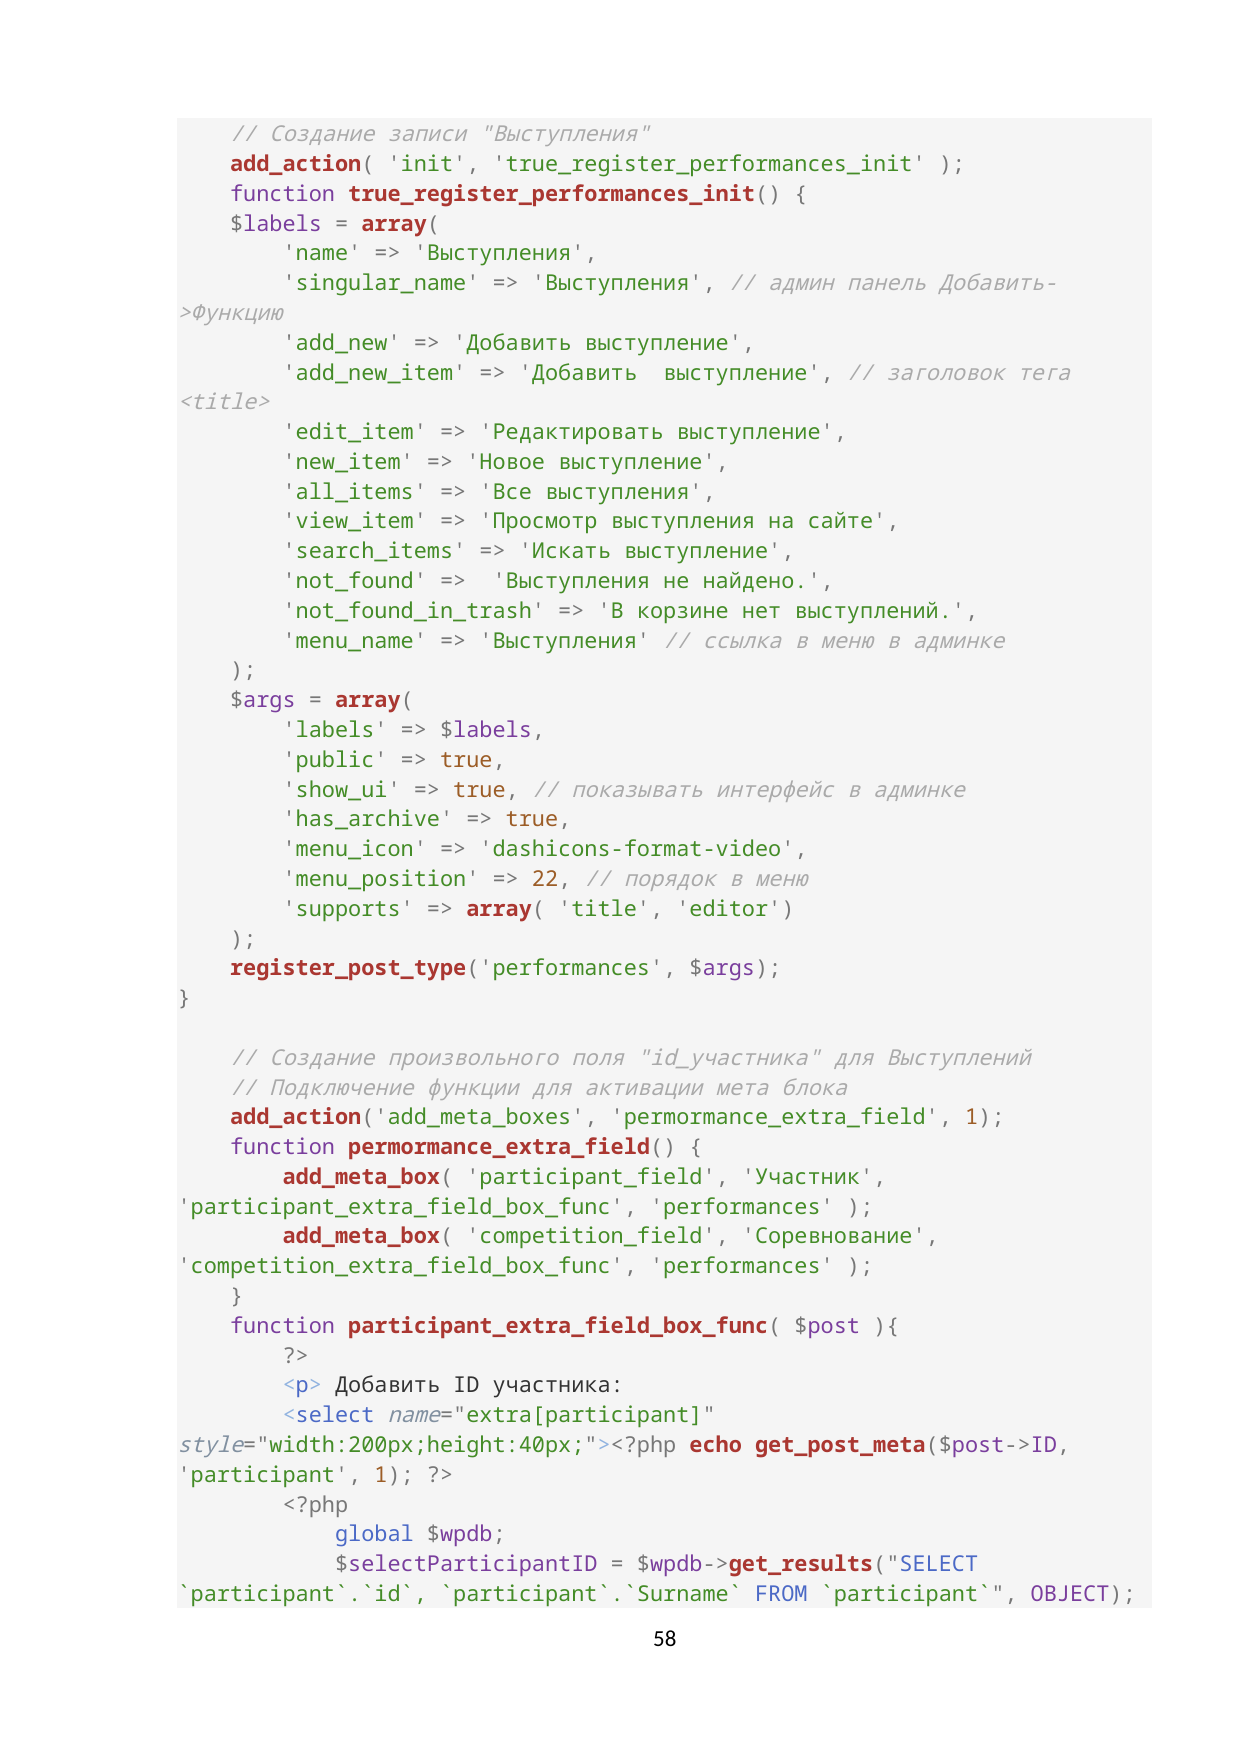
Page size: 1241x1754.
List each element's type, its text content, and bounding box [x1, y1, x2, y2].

text // Создание произвольного поля "id_участника" для Выступлений [177, 1042, 1152, 1071]
text ); [177, 654, 1152, 684]
text 'show_ui' => true, // показывать интерфейс в админке [177, 773, 1152, 803]
text 'singular_name' => 'Выступления', // админ панель Добавить->Функцию [177, 267, 1152, 327]
text $labels = array( [177, 207, 1152, 237]
text add_action( 'init', 'true_register_performances_init' ); [177, 148, 1152, 178]
text function true_register_performances_init() { [177, 178, 1152, 207]
text $args = array( [177, 684, 1152, 714]
text <p> Добавить ID участника: [177, 1369, 1152, 1399]
text 'all_items' => 'Все выступления', [177, 476, 1152, 505]
text 'add_new_item' => 'Добавить выступление', // заголовок тега <title> [177, 356, 1152, 416]
text add_action('add_meta_boxes', 'permormance_extra_field', 1); [177, 1101, 1152, 1131]
text 'menu_name' => 'Выступления' // ссылка в меню в админке [177, 624, 1152, 654]
text global $wpdb; [177, 1518, 1152, 1548]
text // Создание записи "Выступления" [177, 118, 1152, 148]
text 'menu_icon' => 'dashicons-format-video', [177, 833, 1152, 863]
text 'add_new' => 'Добавить выступление', [177, 327, 1152, 356]
text 'name' => 'Выступления', [177, 237, 1152, 267]
text 'labels' => $labels, [177, 714, 1152, 744]
text // Подключение функции для активации мета блока [177, 1071, 1152, 1101]
text $selectParticipantID = $wpdb->get_results("SELECT `participant`.`id`, `participant`.`Surname` FROM `participant`", OBJECT); [177, 1548, 1152, 1608]
text 'not_found_in_trash' => 'В корзине нет выступлений.', [177, 595, 1152, 624]
text add_meta_box( 'participant_field', 'Участник', 'participant_extra_field_box_func', 'performances' ); [177, 1161, 1152, 1220]
text 'search_items' => 'Искать выступление', [177, 535, 1152, 565]
text 'has_archive' => true, [177, 803, 1152, 833]
text 'not_found' => 'Выступления не найдено.', [177, 565, 1152, 595]
text function permormance_extra_field() { [177, 1131, 1152, 1161]
text 'new_item' => 'Новое выступление', [177, 446, 1152, 476]
text ); [177, 922, 1152, 952]
text ?> [177, 1339, 1152, 1369]
text } [177, 1280, 1152, 1310]
text 'menu_position' => 22, // порядок в меню [177, 863, 1152, 893]
text function participant_extra_field_box_func( $post ){ [177, 1310, 1152, 1339]
text <select name="extra[participant]" style="width:200px;height:40px;"><?php echo get_post_meta($post->ID, 'participant', 1); ?> [177, 1399, 1152, 1488]
text 'view_item' => 'Просмотр выступления на сайте', [177, 505, 1152, 535]
text register_post_type('performances', $args); [177, 952, 1152, 982]
text 'supports' => array( 'title', 'editor') [177, 893, 1152, 922]
text add_meta_box( 'competition_field', 'Соревнование', 'competition_extra_field_box_func', 'performances' ); [177, 1220, 1152, 1280]
text } [177, 982, 1152, 1012]
text <?php [177, 1488, 1152, 1518]
text 'public' => true, [177, 744, 1152, 773]
text 'edit_item' => 'Редактировать выступление', [177, 416, 1152, 446]
